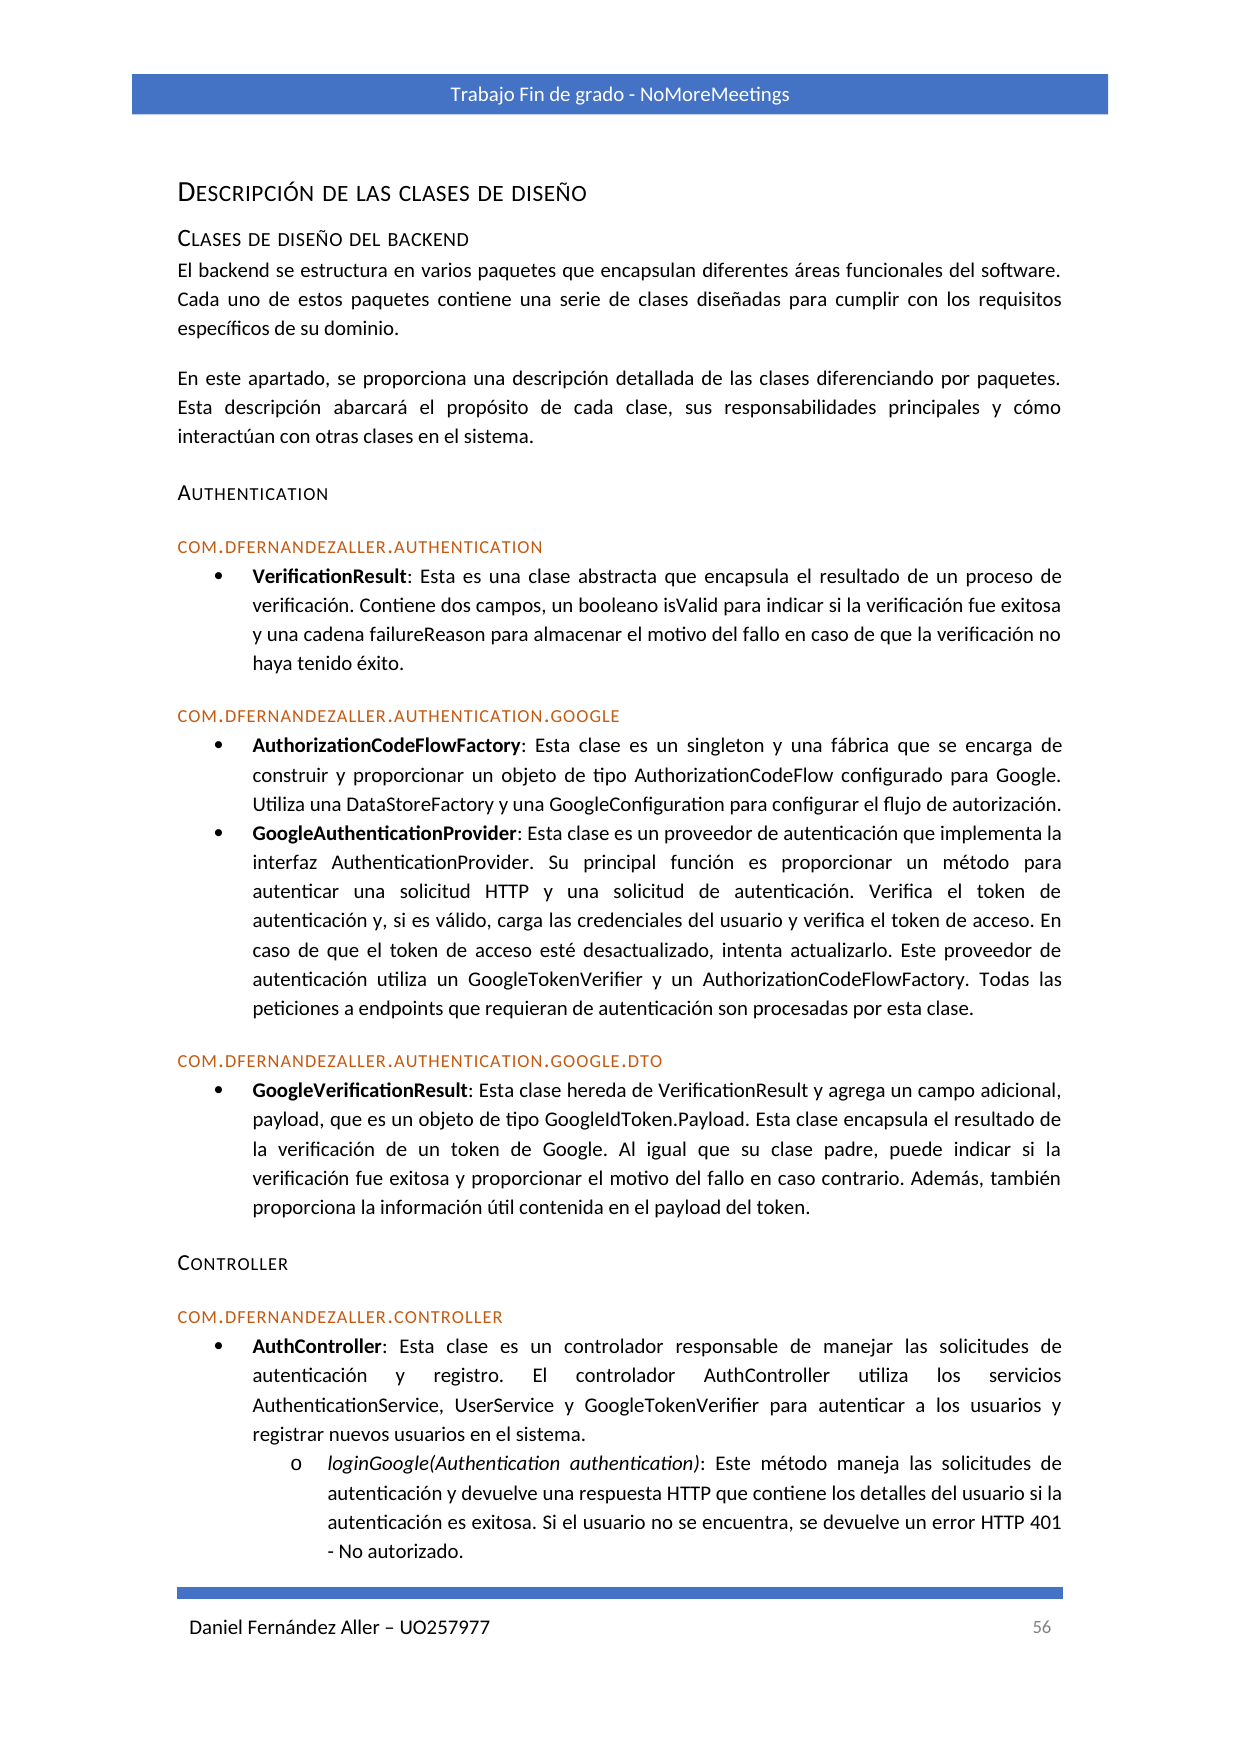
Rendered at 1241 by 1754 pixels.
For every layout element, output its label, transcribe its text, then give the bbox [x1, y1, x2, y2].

subtitle Authentication [177, 478, 1063, 506]
list loginGoogle(Authentication authentication): Este método maneja las solicitudes de autenticación y devuelve una respuesta HTTP que contiene los detalles del usuario si la autenticación es exitosa. Si el usuario no se encuentra, se devuelve un error HTTP 401 - No autorizado. [290, 1450, 1063, 1564]
list GoogleAuthenticationProvider: Esta clase es un proveedor de autenticación que implementa la interfaz AuthenticationProvider. Su principal función es proporcionar un método para autenticar una solicitud HTTP y una solicitud de autenticación. Verifica el token de autenticación y, si es válido, carga las credenciales del usuario y verifica el token de acceso. En caso de que el token de acceso esté desactualizado, intenta actualizarlo. Este proveedor de autenticación utiliza un GoogleTokenVerifier y un AuthorizationCodeFlowFactory. Todas las peticiones a endpoints que requieran de autenticación son procesadas por esta clase. [215, 820, 1063, 1021]
list GoogleVerificationResult: Esta clase hereda de VerificationResult y agrega un campo adicional, payload, que es un objeto de tipo GoogleIdToken.Payload. Esta clase encapsula el resultado de la verificación de un token de Google. Al igual que su clase padre, puede indicar si la verificación fue exitosa y proporcionar el motivo del fallo en caso contrario. Además, también proporciona la información útil contenida en el payload del token. [215, 1077, 1063, 1219]
list AuthorizationCodeFlowFactory: Esta clase es un singleton y una fábrica que se encarga de construir y proporcionar un objeto de tipo AuthorizationCodeFlow configurado para Google. Utiliza una DataStoreFactory y una GoogleConfiguration para configurar el flujo de autorización. [215, 733, 1063, 816]
subtitle Descripción de las clases de diseño [177, 173, 1063, 208]
subtitle com.dfernandezaller.controller [177, 1301, 1063, 1329]
text El backend se estructura en varios paquetes que encapsulan diferentes áreas funcionales del software. Cada uno de estos paquetes contiene una serie de clases diseñadas para cumplir con los requisitos específicos de su dominio. [177, 257, 1063, 341]
text En este apartado, se proporciona una descripción detallada de las clases diferenciando por paquetes. Esta descripción abarcará el propósito de cada clase, sus responsabilidades principales y cómo interactúan con otras clases en el sistema. [177, 365, 1063, 449]
subtitle com.dfernandezaller.authentication.google.dto [177, 1045, 1063, 1073]
subtitle com.dfernandezaller.authentication.google [177, 701, 1063, 728]
subtitle Controller [177, 1248, 1063, 1276]
subtitle Clases de diseño del backend [177, 222, 1063, 252]
subtitle com.dfernandezaller.authentication [177, 531, 1063, 559]
list AuthController: Esta clase es un controlador responsable de manejar las solicitudes de autenticación y registro. El controlador AuthController utiliza los servicios AuthenticationService, UserService y GoogleTokenVerifier para autenticar a los usuarios y registrar nuevos usuarios en el sistema. [215, 1333, 1063, 1446]
list VerificationResult: Esta es una clase abstracta que encapsula el resultado de un proceso de verificación. Contiene dos campos, un booleano isValid para indicar si la verificación fue exitosa y una cadena failureReason para almacenar el motivo del fallo en caso de que la verificación no haya tenido éxito. [215, 563, 1063, 676]
